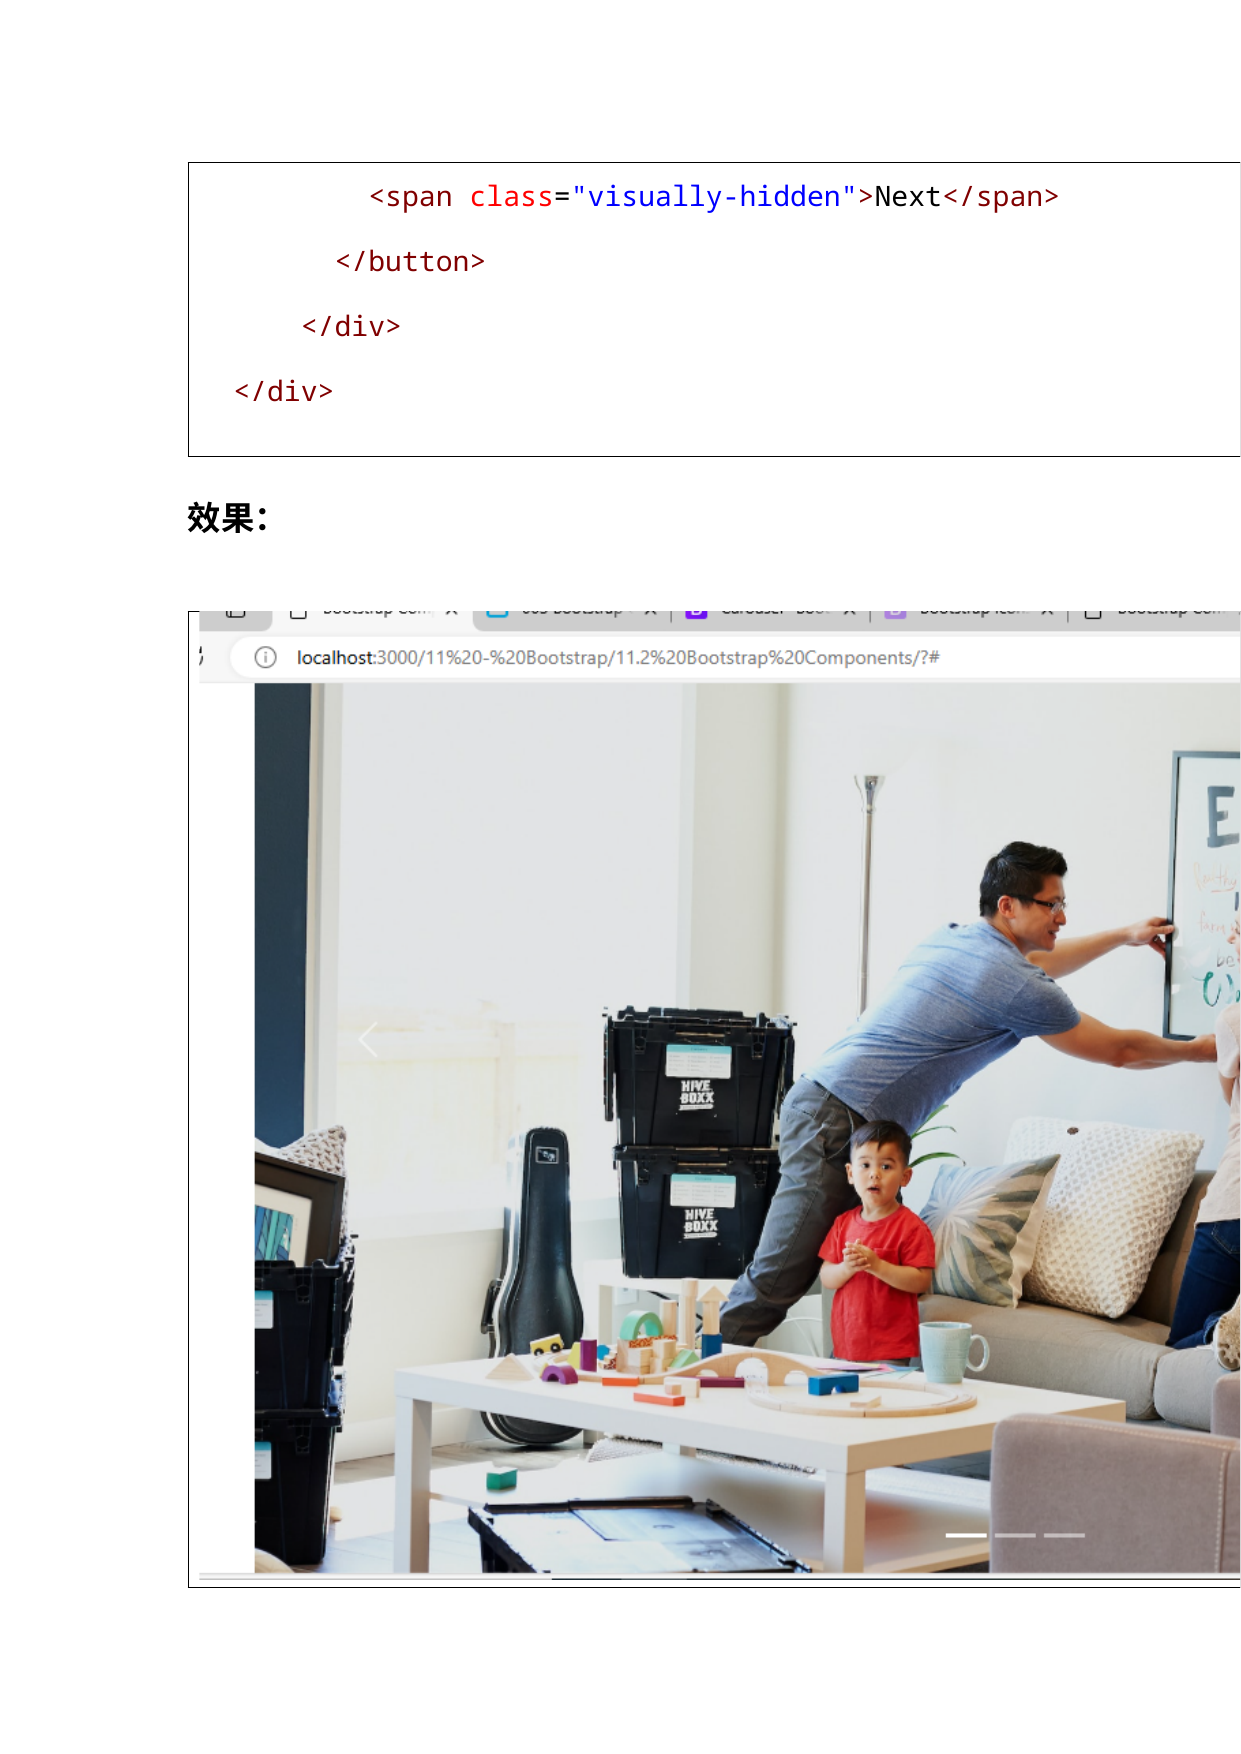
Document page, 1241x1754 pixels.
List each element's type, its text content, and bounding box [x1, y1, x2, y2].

picture [490, 611, 505, 615]
picture [199, 611, 1241, 1580]
subtitle 效果： [187, 484, 1053, 549]
table_header [189, 612, 1240, 1587]
